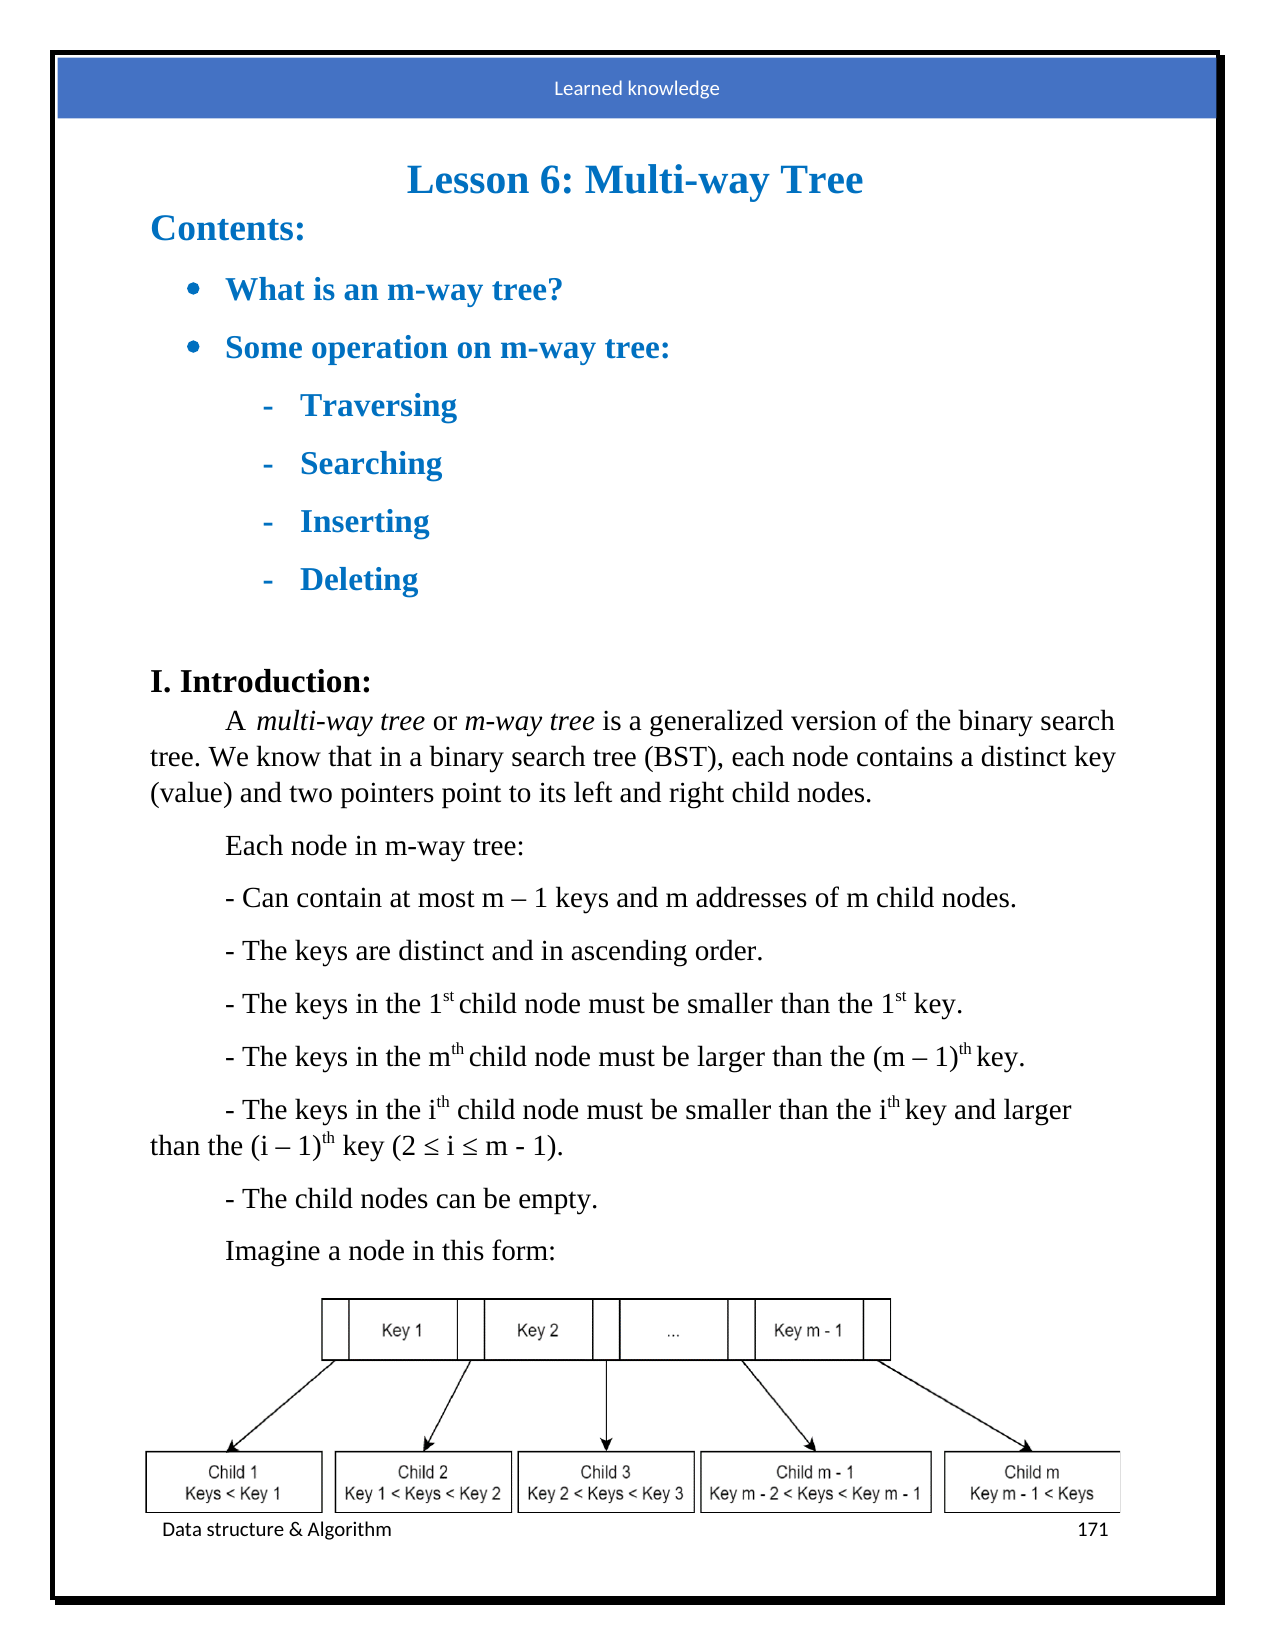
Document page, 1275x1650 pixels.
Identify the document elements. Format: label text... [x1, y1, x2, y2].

list Inserting [262, 501, 1120, 539]
text - The keys in the ith child node must be smaller than the ith key and larger than the (i – 1)th key (2 ≤ i ≤ m - 1). [150, 1092, 1120, 1161]
text - Can contain at most m – 1 keys and m addresses of m child nodes. [150, 881, 1120, 914]
subtitle Lesson 6: Multi-way Tree [150, 154, 1120, 202]
text - The keys are distinct and in ascending order. [150, 933, 1120, 967]
list Deleting [262, 559, 1120, 597]
text - The keys in the mth child node must be larger than the (m – 1)th key. [150, 1039, 1120, 1072]
text - The keys in the 1st child node must be smaller than the 1st key. [150, 986, 1120, 1020]
list Some operation on m-way tree: [187, 327, 1120, 365]
text Imagine a node in this form: [150, 1233, 1120, 1267]
text Contents: [150, 206, 1120, 249]
list Searching [262, 443, 1120, 481]
text - The child nodes can be empty. [150, 1181, 1120, 1214]
list What is an m-way tree? [187, 269, 1120, 307]
text Each node in m-way tree: [150, 828, 1120, 861]
picture [145, 1298, 1121, 1513]
text A multi-way tree or m-way tree is a generalized version of the binary search tree. We know that in a binary search tree (BST), each node contains a distinct key (value) and two pointers point to its left and right child nodes. [150, 703, 1120, 808]
subtitle I. Introduction: [150, 661, 1120, 699]
list Traversing [262, 385, 1120, 423]
